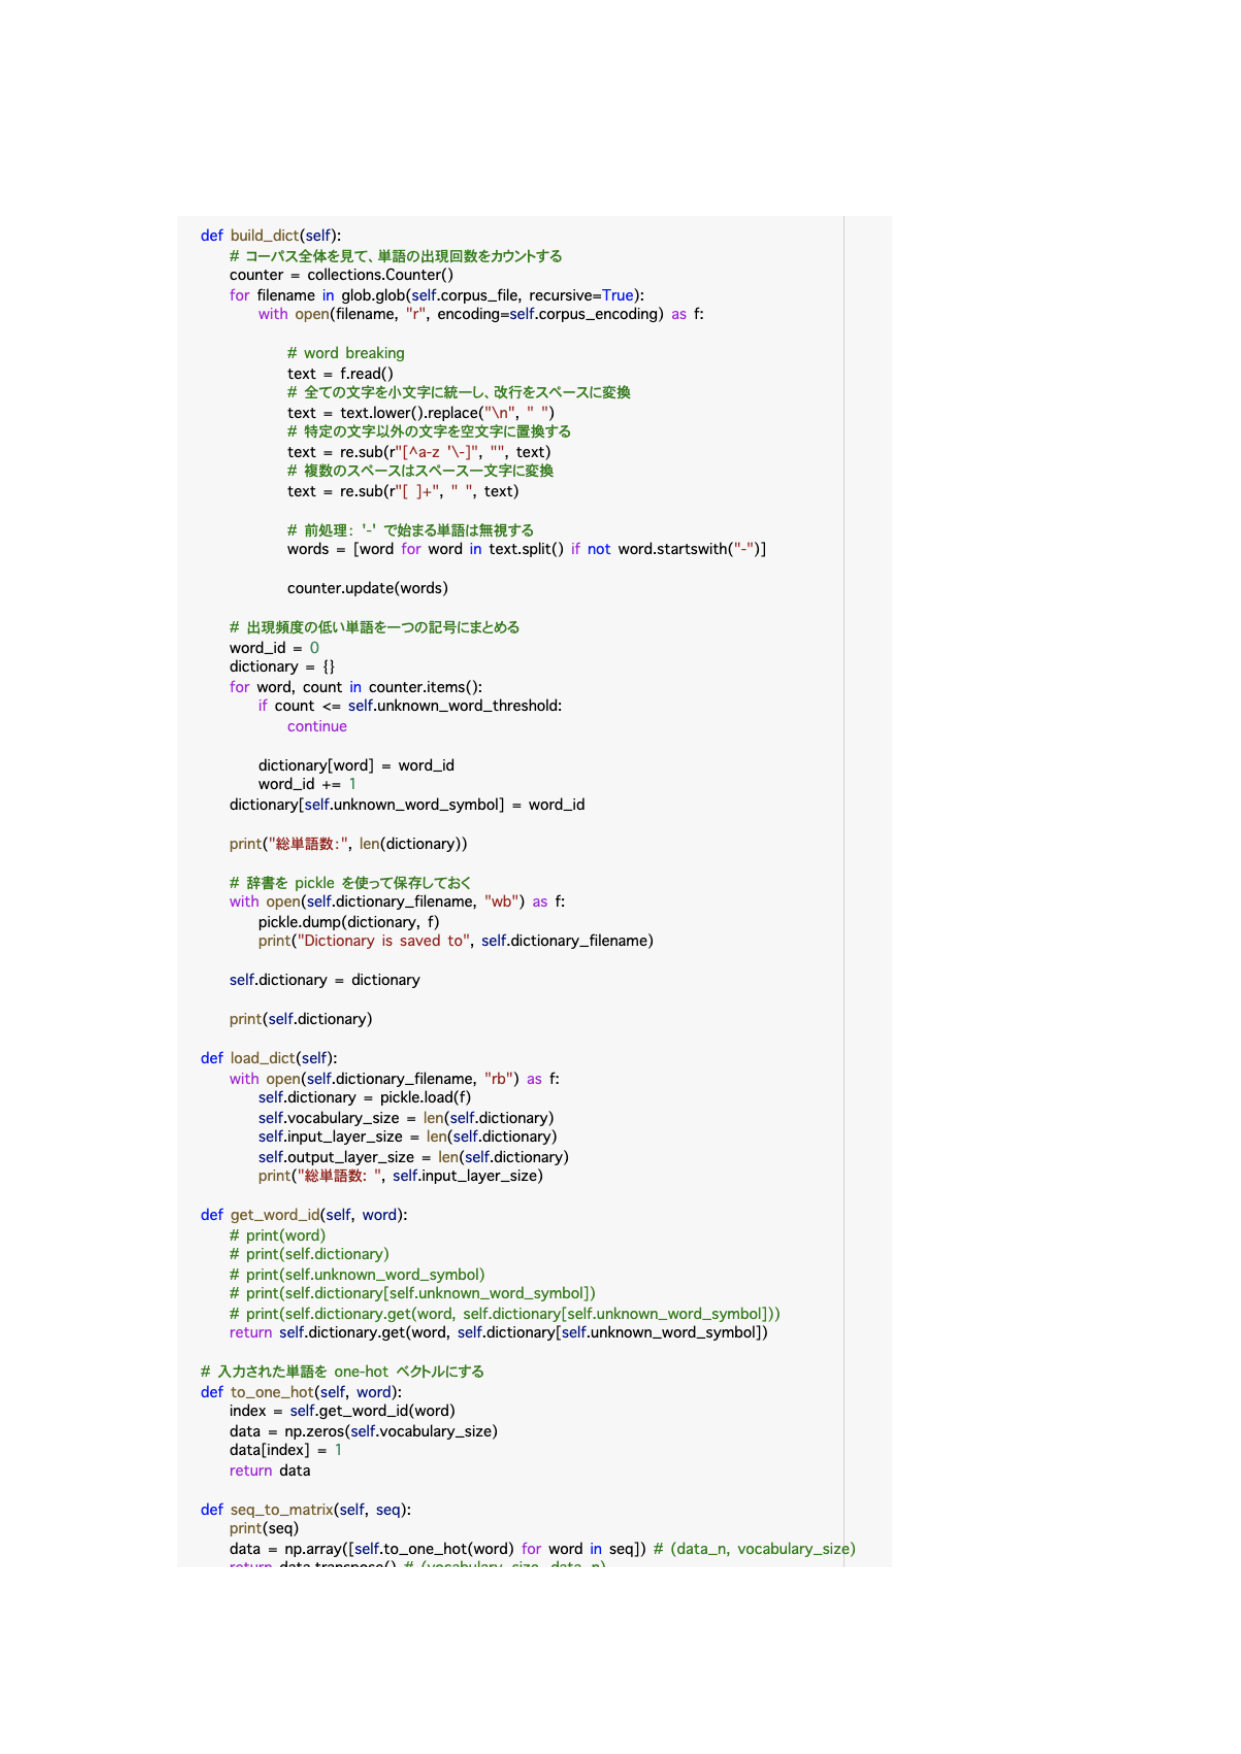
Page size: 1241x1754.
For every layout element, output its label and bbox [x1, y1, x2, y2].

picture [177, 216, 893, 1567]
